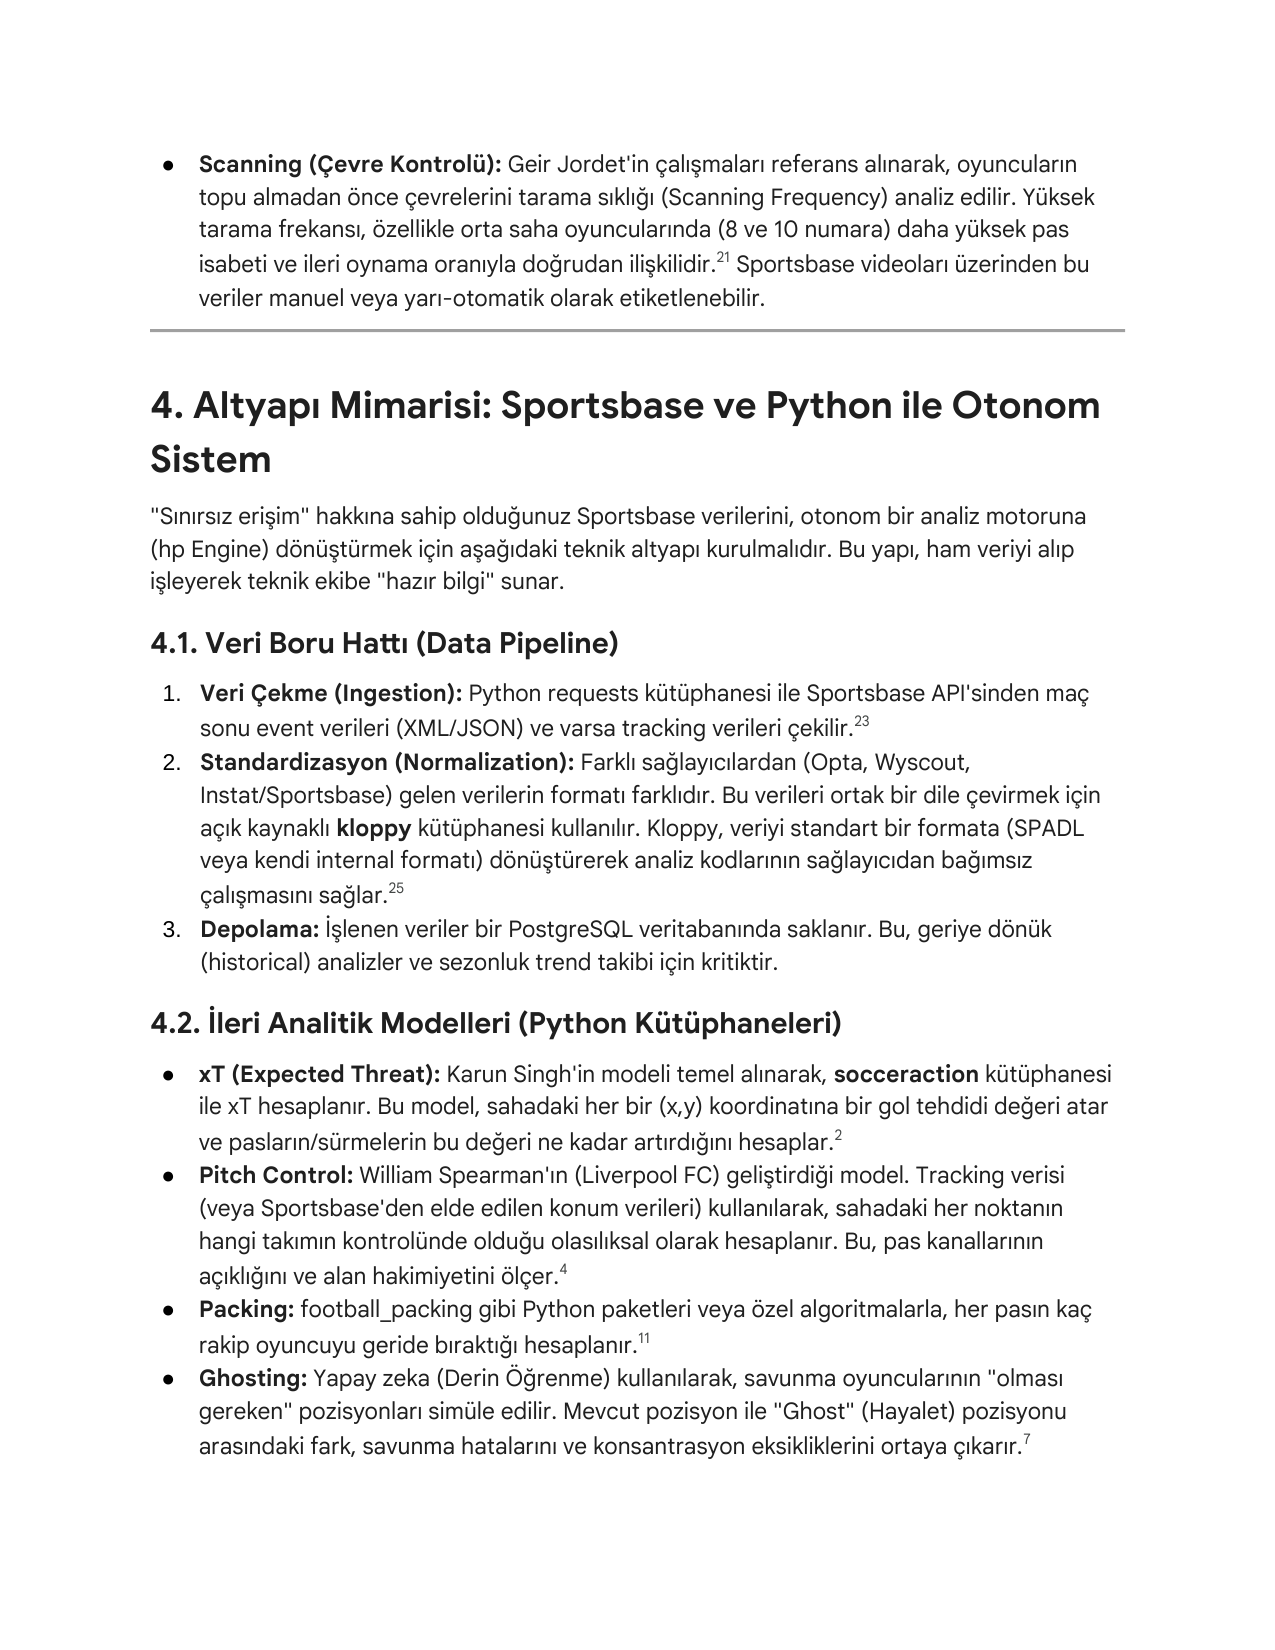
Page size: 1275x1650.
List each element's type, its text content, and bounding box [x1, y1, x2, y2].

list Depolama: İşlenen veriler bir PostgreSQL veritabanında saklanır. Bu, geriye dönük (historical) analizler ve sezonluk trend takibi için kritiktir. [162, 915, 1125, 977]
list Standardizasyon (Normalization): Farklı sağlayıcılardan (Opta, Wyscout, Instat/Sportsbase) gelen verilerin formatı farklıdır. Bu verileri ortak bir dile çevirmek için açık kaynaklı kloppy kütüphanesi kullanılır. Kloppy, veriyi standart bir formata (SPADL veya kendi internal formatı) dönüştürerek analiz kodlarının sağlayıcıdan bağımsız çalışmasını sağlar.25 [162, 748, 1125, 911]
subtitle 4.2. İleri Analitik Modelleri (Python Kütüphaneleri) [150, 1006, 1125, 1042]
list Pitch Control: William Spearman'ın (Liverpool FC) geliştirdiği model. Tracking verisi (veya Sportsbase'den elde edilen konum verileri) kullanılarak, sahadaki her noktanın hangi takımın kontrolünde olduğu olasılıksal olarak hesaplanır. Bu, pas kanallarının açıklığını ve alan hakimiyetini ölçer.4 [161, 1161, 1125, 1291]
subtitle 4.1. Veri Boru Hattı (Data Pipeline) [150, 625, 1125, 662]
text "Sınırsız erişim" hakkına sahip olduğunuz Sportsbase verilerini, otonom bir analiz motoruna (hp Engine) dönüştürmek için aşağıdaki teknik altyapı kurulmalıdır. Bu yapı, ham veriyi alıp işleyerek teknik ekibe "hazır bilgi" sunar. [150, 502, 1125, 596]
list Veri Çekme (Ingestion): Python requests kütüphanesi ile Sportsbase API'sinden maç sonu event verileri (XML/JSON) ve varsa tracking verileri çekilir.23 [162, 679, 1125, 744]
list Ghosting: Yapay zeka (Derin Öğrenme) kullanılarak, savunma oyuncularının "olması gereken" pozisyonları simüle edilir. Mevcut pozisyon ile "Ghost" (Hayalet) pozisyonu arasındaki fark, savunma hatalarını ve konsantrasyon eksikliklerini ortaya çıkarır.7 [161, 1364, 1125, 1462]
list Scanning (Çevre Kontrolü): Geir Jordet'in çalışmaları referans alınarak, oyuncuların topu almadan önce çevrelerini tarama sıklığı (Scanning Frequency) analiz edilir. Yüksek tarama frekansı, özellikle orta saha oyuncularında (8 ve 10 numara) daha yüksek pas isabeti ve ileri oynama oranıyla doğrudan ilişkilidir.21 Sportsbase videoları üzerinden bu veriler manuel veya yarı-otomatik olarak etiketlenebilir. [161, 150, 1125, 313]
list xT (Expected Threat): Karun Singh'in modeli temel alınarak, socceraction kütüphanesi ile xT hesaplanır. Bu model, sahadaki her bir (x,y) koordinatına bir gol tehdidi değeri atar ve pasların/sürmelerin bu değeri ne kadar artırdığını hesaplar.2 [161, 1060, 1125, 1157]
subtitle 4. Altyapı Mimarisi: Sportsbase ve Python ile Otonom Sistem [150, 333, 1125, 483]
list Packing: football_packing gibi Python paketleri veya özel algoritmalarla, her pasın kaç rakip oyuncuyu geride bıraktığı hesaplanır.11 [161, 1296, 1125, 1360]
